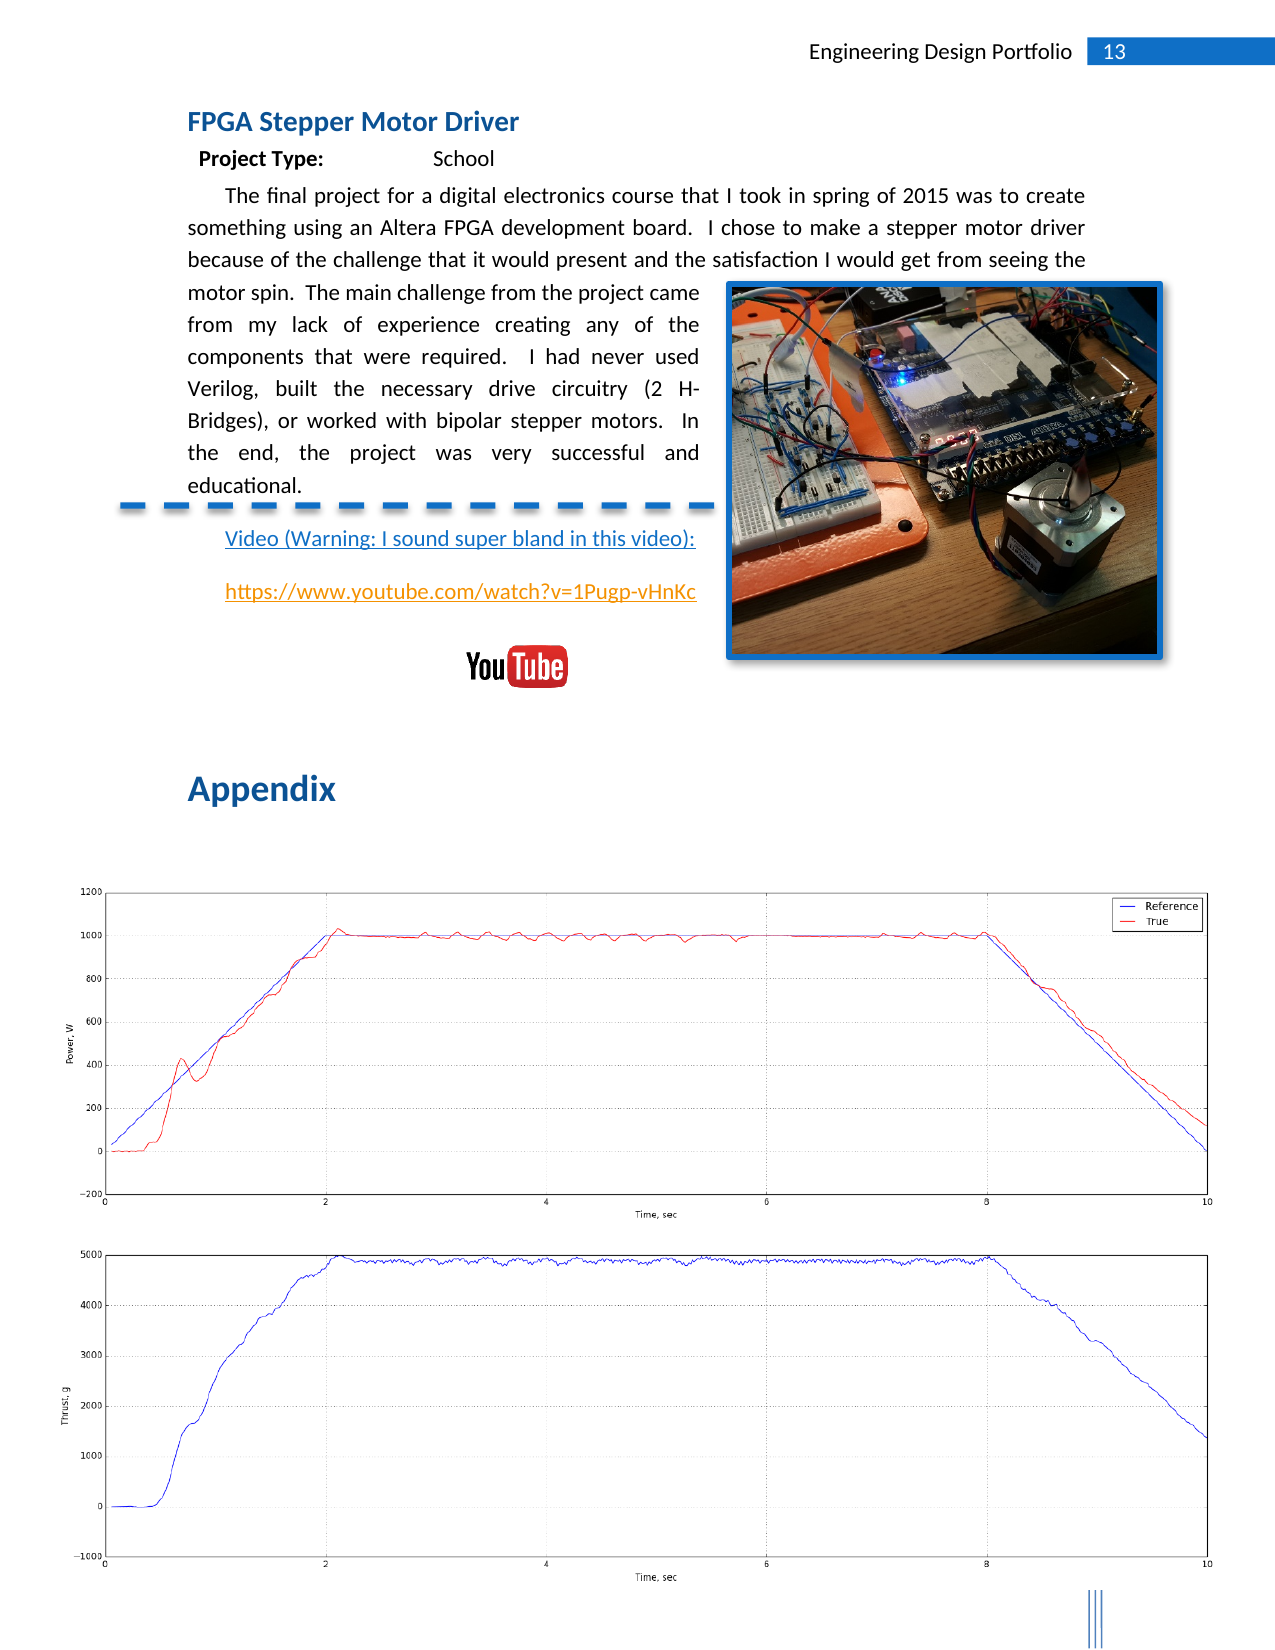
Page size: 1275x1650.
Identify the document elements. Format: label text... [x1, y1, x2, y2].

picture [44, 877, 1231, 1590]
picture [732, 287, 1157, 654]
picture [438, 617, 595, 715]
text https://www.youtube.com/watch?v=1Pugp-vHnKc [187, 577, 724, 605]
text The final project for a digital electronics course that I took in spring of 2015 was to create something using an Altera FPGA development board. I chose to make a stepper motor driver because of the challenge that it would present and the satisfaction I would get from seeing the motor spin. The main challenge from the project came from my lack of experience creating any of the components that were required. I had never used Verilog, built the necessary drive circuitry (2 H-Bridges), or worked with bipolar stepper motors. In the end, the project was very successful and educational. [187, 181, 1087, 499]
text Video (Warning: I sound super bland in this video): [187, 524, 724, 552]
subtitle Appendix [187, 765, 1087, 811]
table_header Project Type: [188, 144, 360, 181]
table_header School [360, 144, 506, 181]
subtitle FPGA Stepper Motor Driver [187, 103, 1087, 139]
